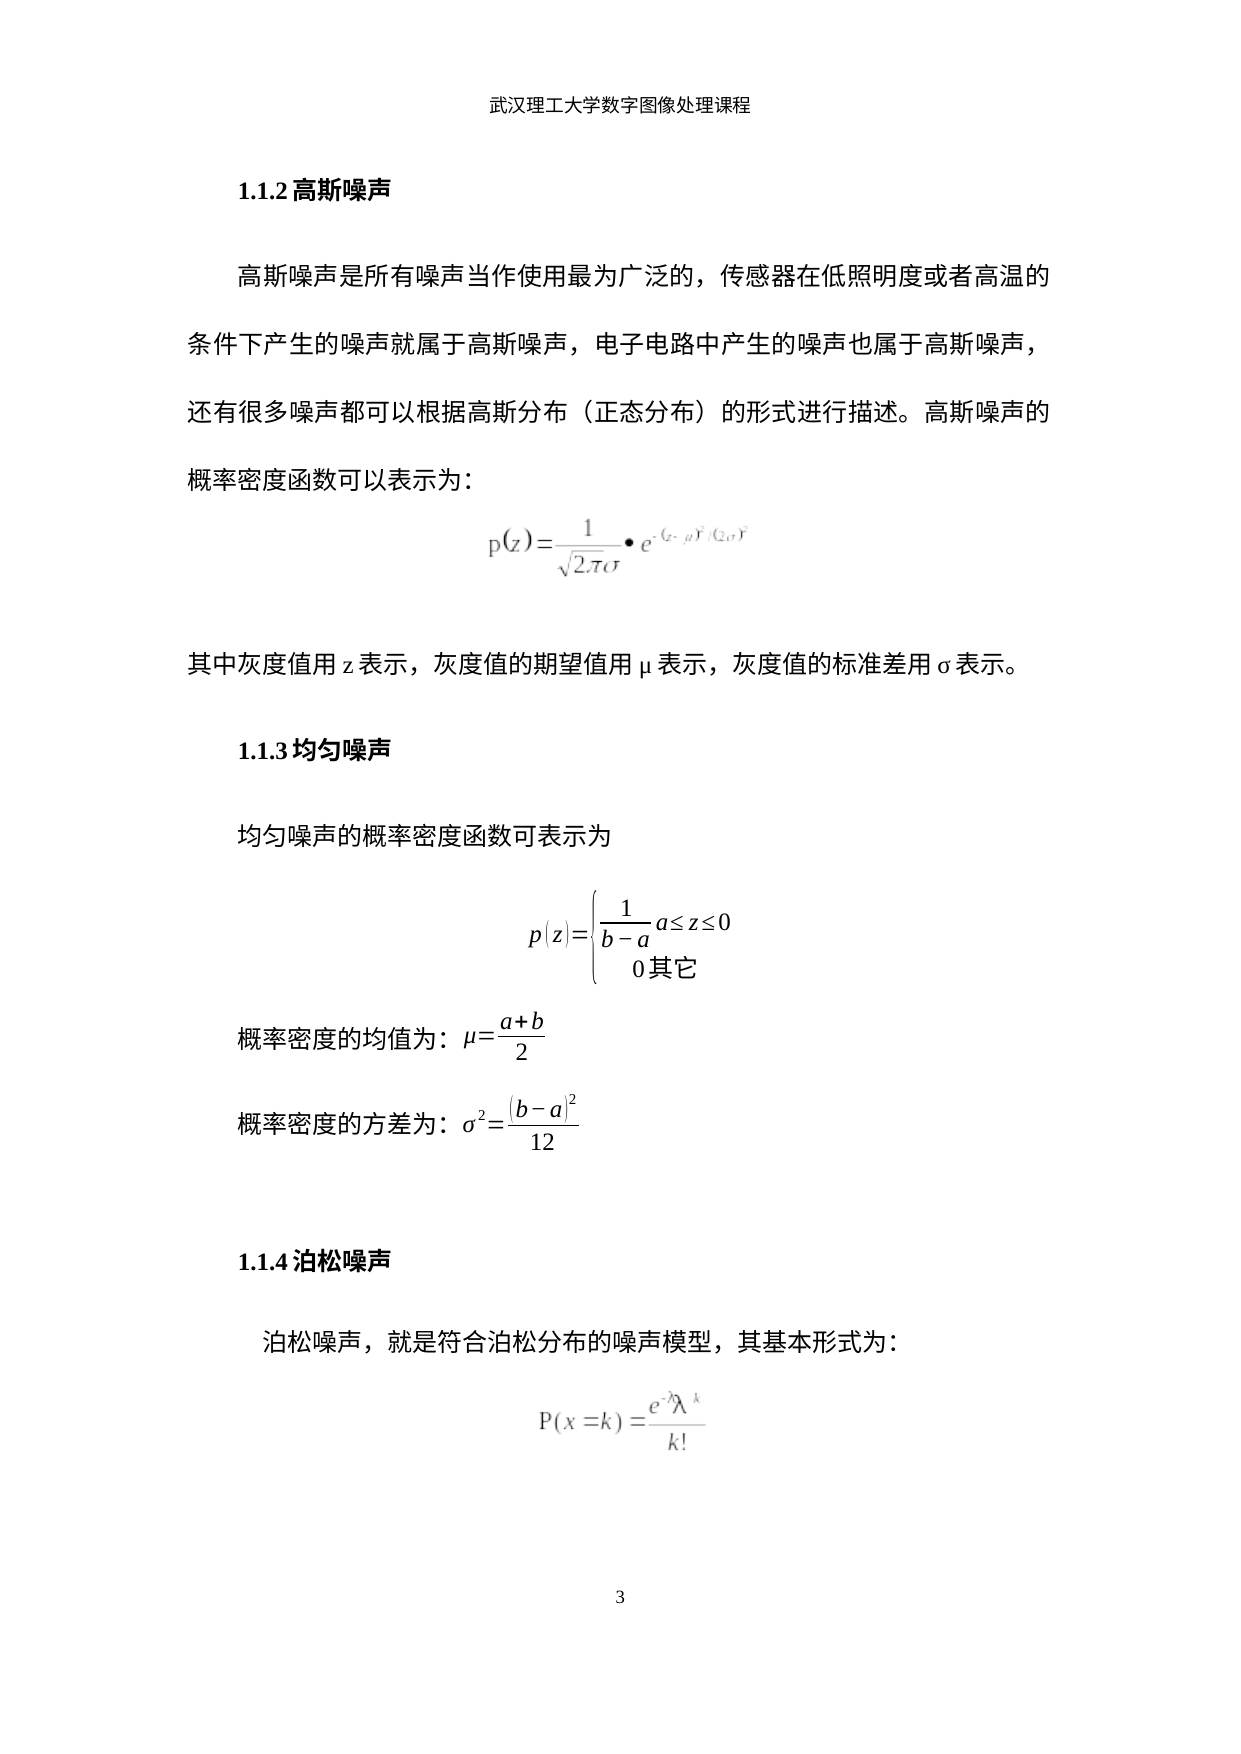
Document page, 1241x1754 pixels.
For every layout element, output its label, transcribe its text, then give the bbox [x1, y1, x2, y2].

text 均匀噪声的概率密度函数可表示为 [187, 801, 1053, 869]
text 概率密度的方差为： [187, 1089, 1053, 1157]
text 高斯噪声是所有噪声当作使用最为广泛的，传感器在低照明度或者高温的条件下产生的噪声就属于高斯噪声，电子电路中产生的噪声也属于高斯噪声，还有很多噪声都可以根据高斯分布（正态分布）的形式进行描述。高斯噪声的概率密度函数可以表示为： [187, 241, 1053, 513]
text 其中灰度值用z表示，灰度值的期望值用μ表示，灰度值的标准差用σ表示。 [187, 629, 1053, 697]
text 1.1.2高斯噪声 [187, 155, 1053, 223]
text 概率密度的均值为： [187, 1003, 1053, 1071]
text 泊松噪声，就是符合泊松分布的噪声模型，其基本形式为： [187, 1306, 1053, 1374]
text 1.1.4泊松噪声 [187, 1226, 1053, 1294]
text 1.1.3均匀噪声 [187, 715, 1053, 783]
